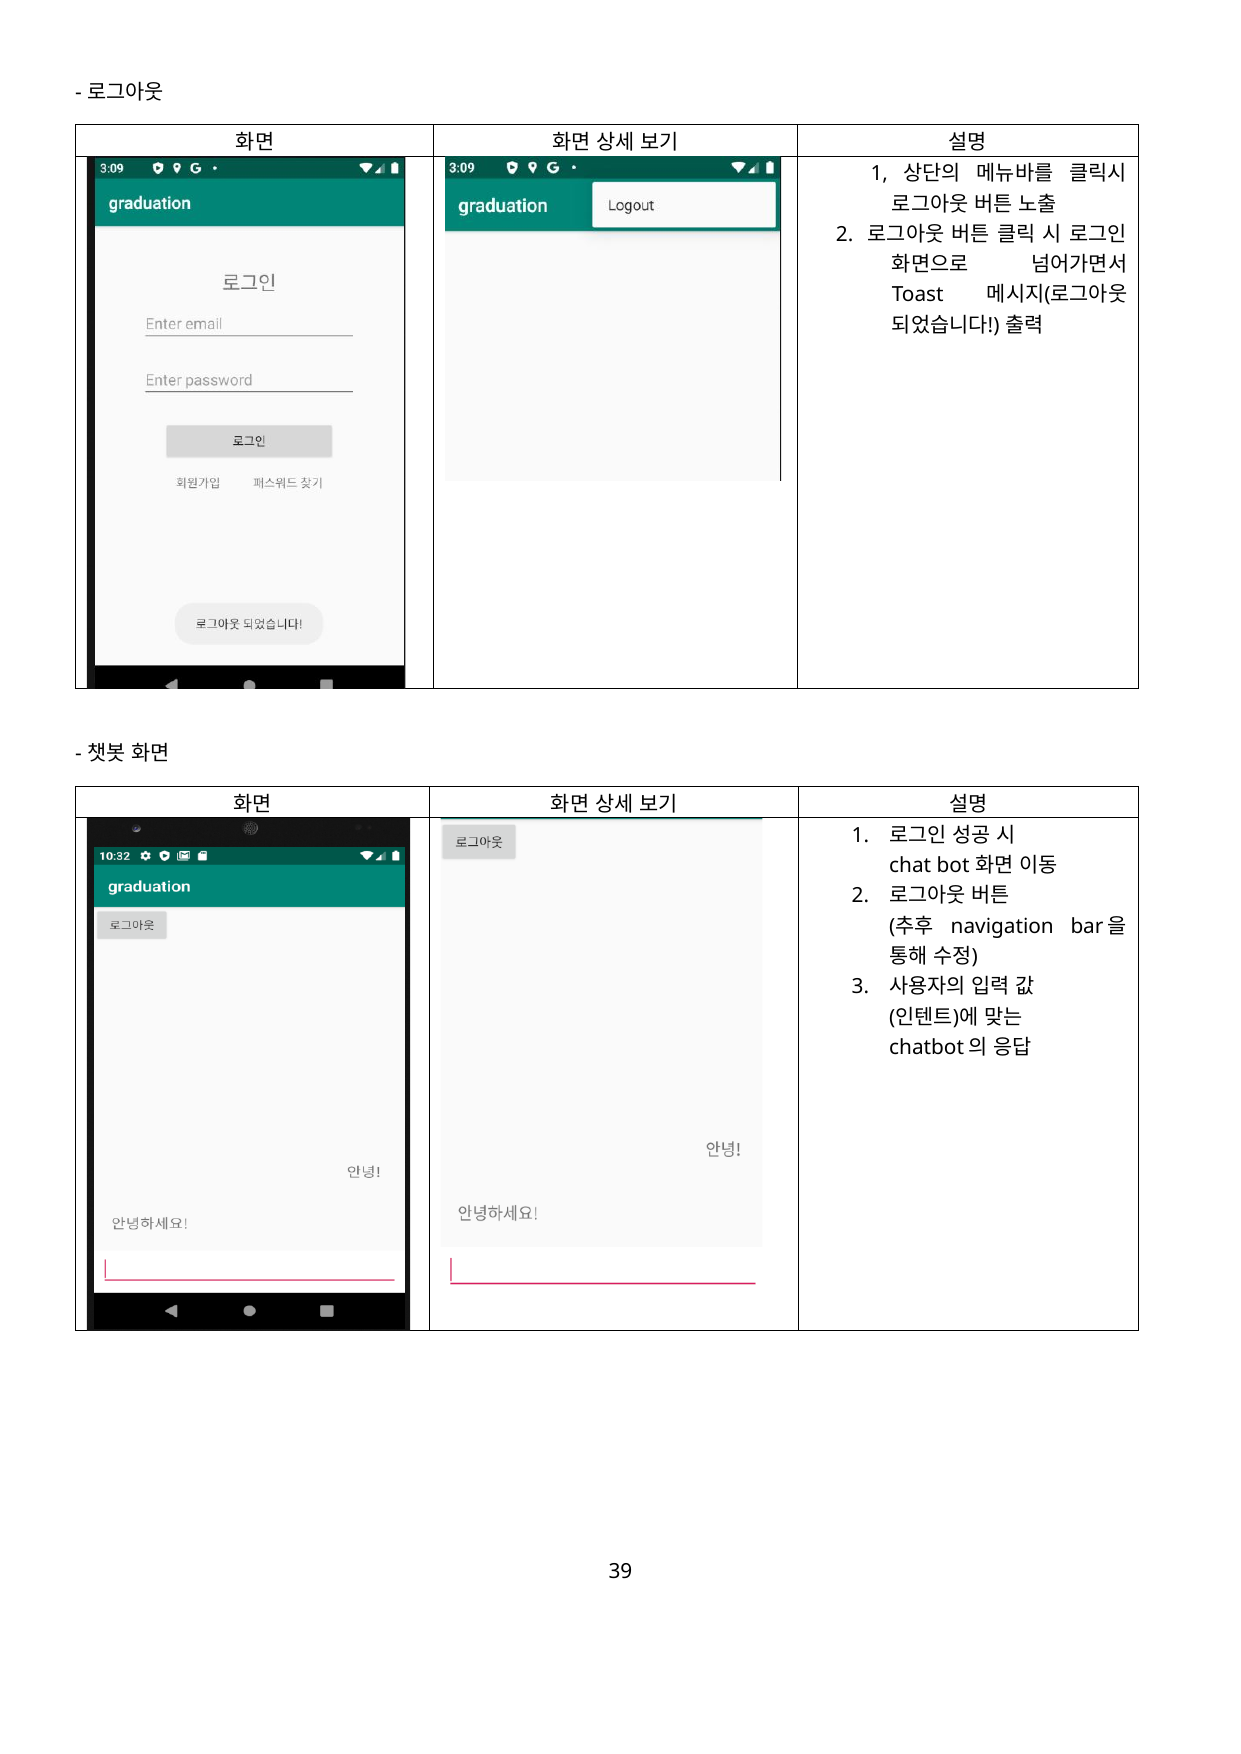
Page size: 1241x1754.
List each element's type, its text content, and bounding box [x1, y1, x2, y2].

table_cell [76, 818, 86, 1330]
table_cell [76, 157, 86, 688]
table_header 설명 [799, 787, 1138, 817]
table_cell [411, 818, 429, 1330]
table_cell 1, 상단의 메뉴바를 클릭시 로그아웃 버튼 노출 2. 로그아웃 버튼 클릭 시 로그인 화면으로 넘어가면서 Toast 메시지(로그아웃 되었습니다!) 출력 [798, 157, 1138, 688]
table_cell [434, 157, 797, 688]
picture [445, 156, 782, 481]
table_cell [430, 818, 798, 1330]
text - 챗봇 화면 [75, 736, 1165, 767]
table_cell 로그인 성공 시 chat bot 화면 이동 로그아웃 버튼 (추후 navigation bar을 통해 수정) 사용자의 입력 값 (인텐트)에 맞는 chatbot의 응답 [799, 818, 1138, 1330]
table_header 화면 상세 보기 [430, 787, 798, 817]
picture [440, 818, 763, 1289]
picture [86, 818, 411, 1331]
table_header 화면 [76, 787, 429, 817]
table_header 화면 [76, 125, 433, 156]
table_header 화면 상세 보기 [434, 125, 797, 156]
table_cell [406, 157, 433, 688]
picture [86, 156, 406, 689]
table_header 설명 [798, 125, 1138, 156]
text - 로그아웃 [75, 75, 1165, 105]
